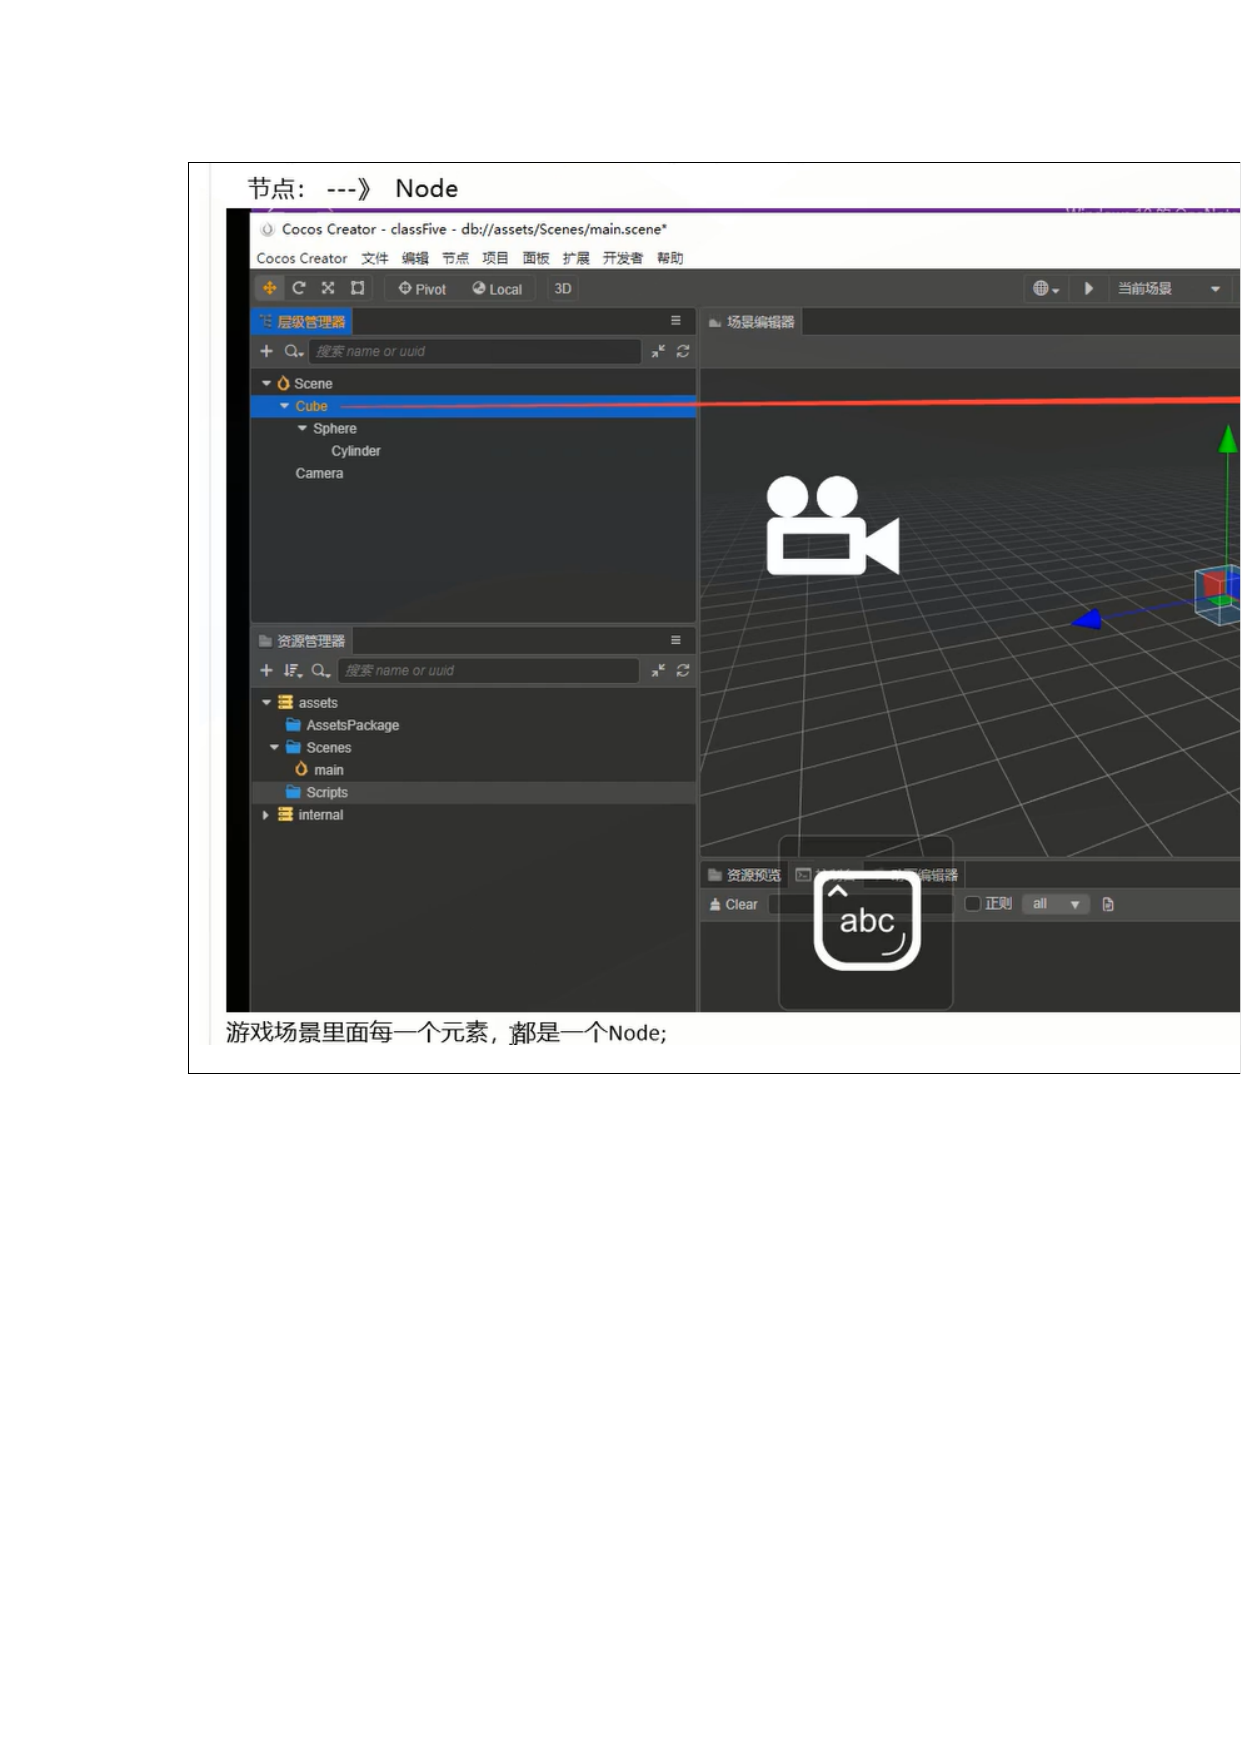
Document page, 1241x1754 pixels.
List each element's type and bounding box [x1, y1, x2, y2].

table_cell [189, 163, 1240, 1073]
picture [199, 163, 1241, 1045]
